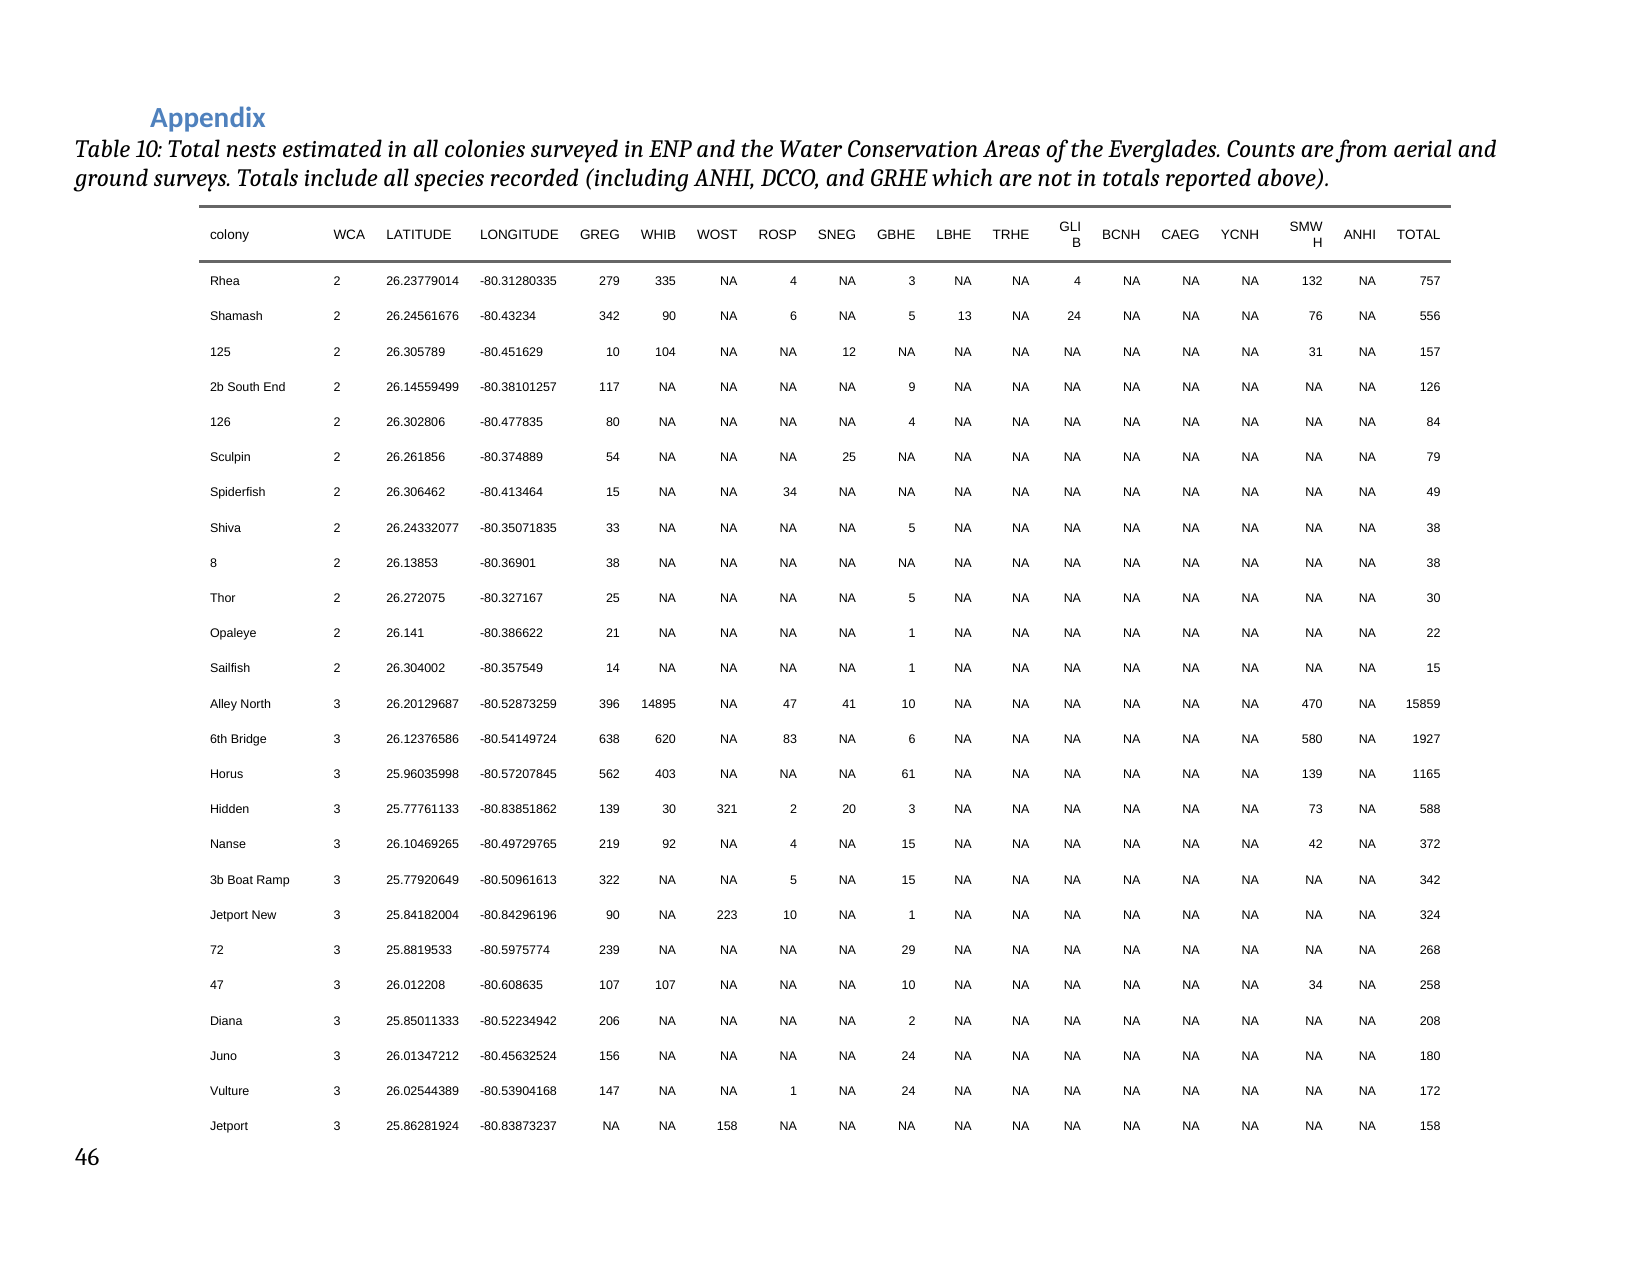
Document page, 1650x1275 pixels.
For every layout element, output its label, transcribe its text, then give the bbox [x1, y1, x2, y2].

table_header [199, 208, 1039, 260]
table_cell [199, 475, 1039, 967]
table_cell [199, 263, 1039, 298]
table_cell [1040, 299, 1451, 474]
subtitle Appendix [150, 99, 1575, 135]
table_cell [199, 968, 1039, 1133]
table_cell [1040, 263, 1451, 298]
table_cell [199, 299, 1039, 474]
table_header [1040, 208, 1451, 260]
text Table 10: Total nests estimated in all colonies surveyed in ENP and the Water Conservation Areas of the Everglades. Counts are from aerial and ground surveys. Totals include all species recorded (including ANHI, DCCO, and GRHE which are not in totals reported above). [75, 135, 1575, 193]
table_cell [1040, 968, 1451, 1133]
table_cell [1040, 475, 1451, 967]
